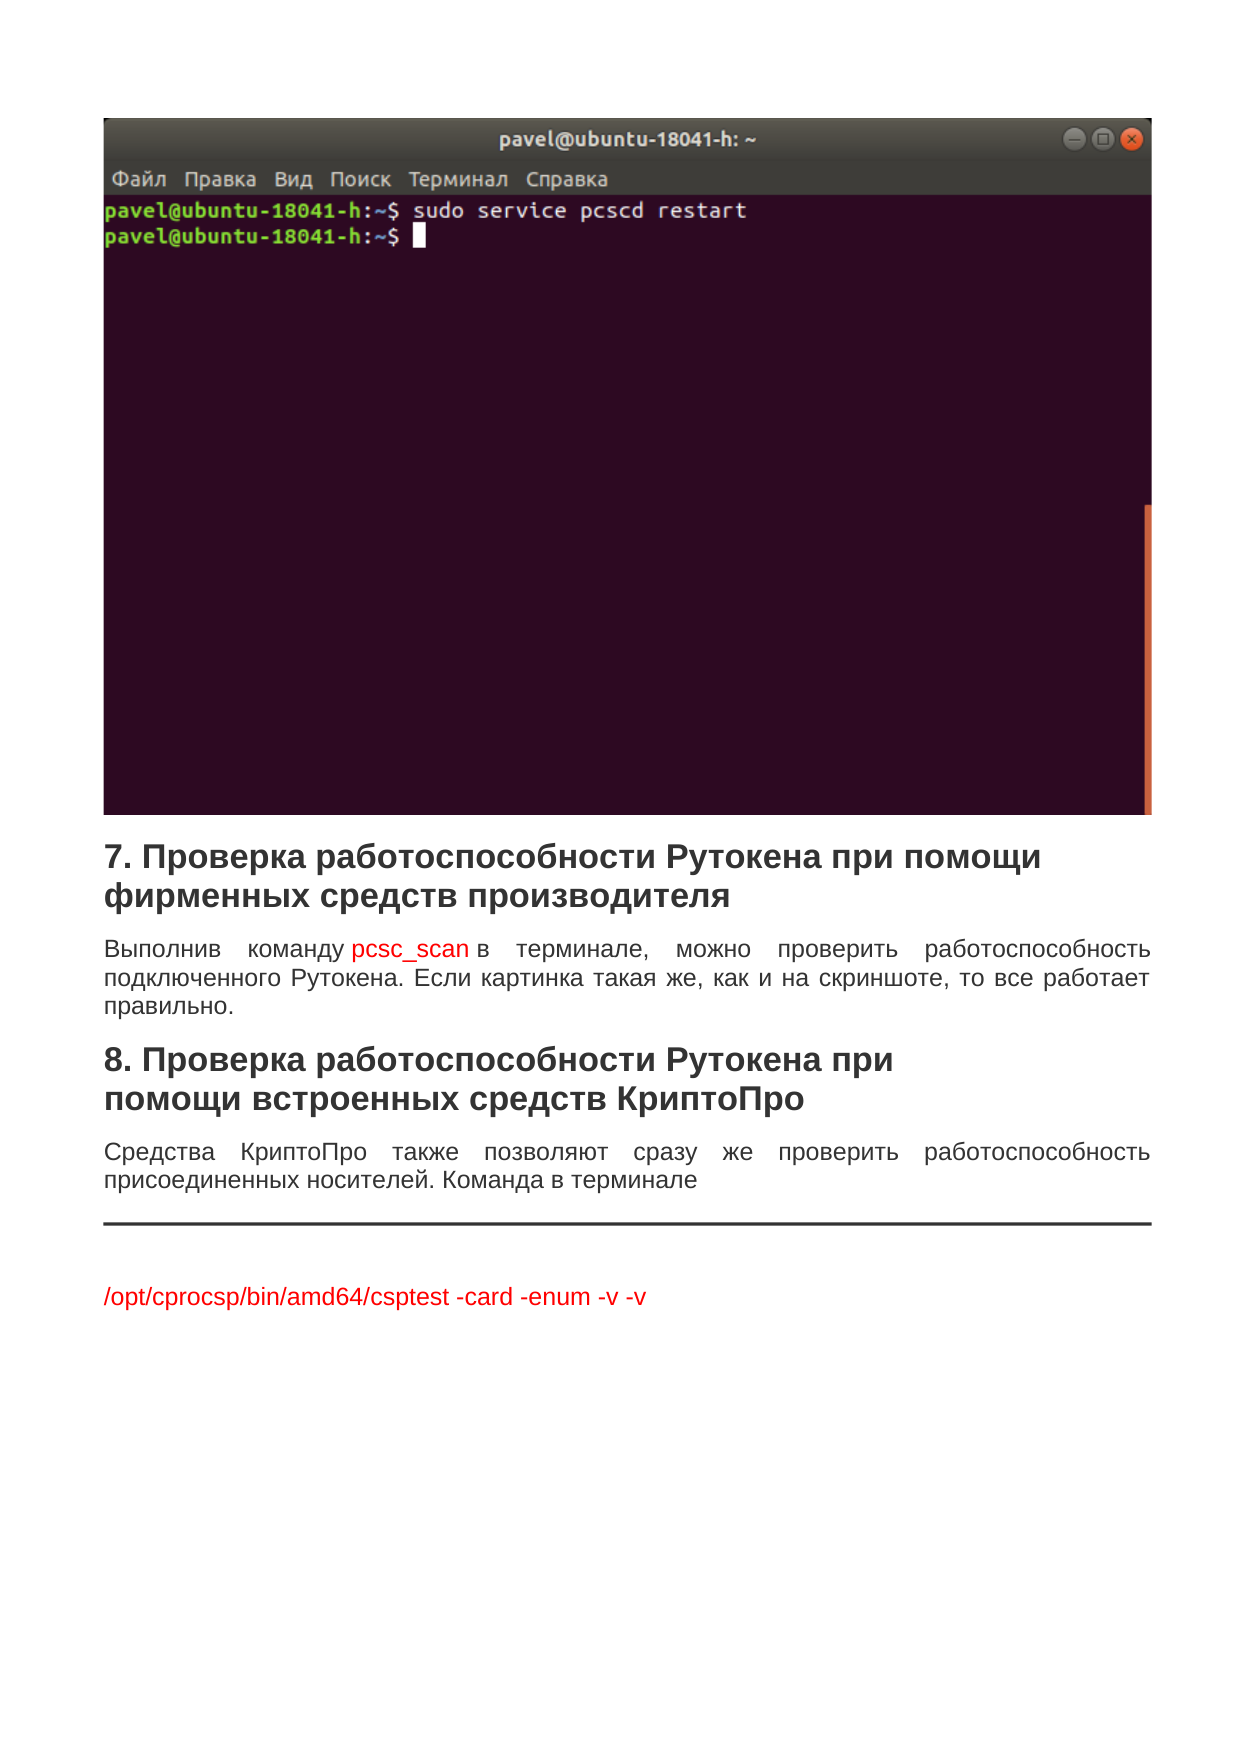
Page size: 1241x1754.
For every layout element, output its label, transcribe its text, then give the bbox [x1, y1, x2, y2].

text Средства КриптоПро также позволяют сразу же проверить работоспособность присоединенных носителей. Команда в терминале [103, 1137, 1152, 1194]
text Выполнив команду pcsc_scan в терминале, можно проверить работоспособность подключенного Рутокена. Если картинка такая же, как и на скриншоте, то все работает правильно. [103, 934, 1152, 1020]
text 8. Проверка работоспособности Рутокена при помощи встроенных средств КриптоПро [103, 1039, 1152, 1118]
picture [103, 118, 1152, 815]
text /opt/cprocsp/bin/amd64/csptest -card -enum -v -v [103, 1282, 1152, 1311]
text 7. Проверка работоспособности Рутокена при помощи фирменных средств производителя [103, 836, 1152, 915]
